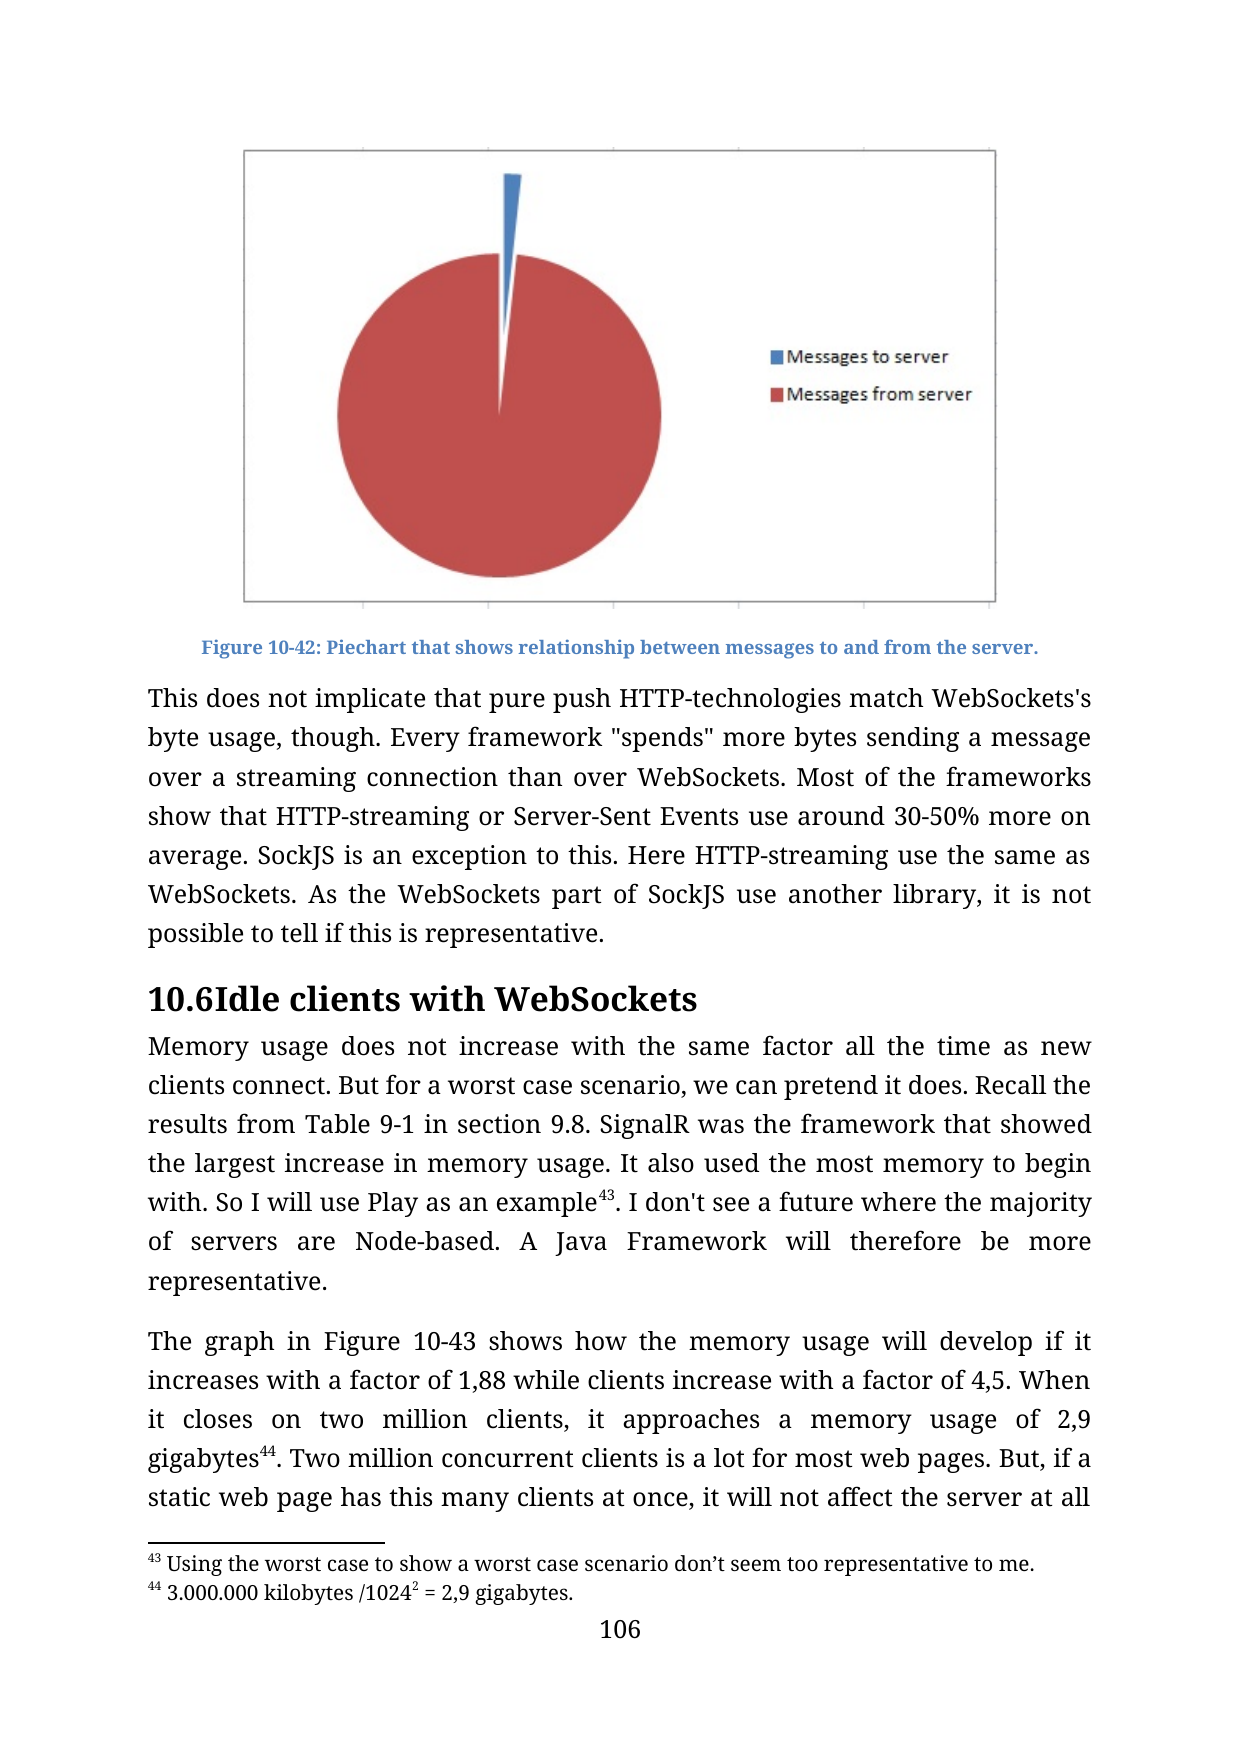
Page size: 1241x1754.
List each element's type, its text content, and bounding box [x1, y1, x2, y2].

text Memory usage does not increase with the same factor all the time as new clients connect. But for a worst case scenario, we can pretend it does. Recall the results from Table 9-1 in section 9.8. SignalR was the framework that showed the largest increase in memory usage. It also used the most memory to begin with. So I will use Play as an example. I don't see a future where the majority of servers are Node-based. A Java Framework will therefore be more representative. [148, 1028, 1092, 1297]
subtitle Idle clients with WebSockets [148, 976, 1092, 1021]
text This does not implicate that pure push HTTP-technologies match WebSockets's byte usage, though. Every framework "spends" more bytes sending a message over a streaming connection than over WebSockets. Most of the frameworks show that HTTP-streaming or Server-Sent Events use around 30-50% more on average. SockJS is an exception to this. Here HTTP-streaming use the same as WebSockets. As the WebSockets part of SockJS use another library, it is not possible to tell if this is representative. [148, 681, 1092, 950]
picture [242, 147, 998, 609]
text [148, 1323, 1092, 1514]
